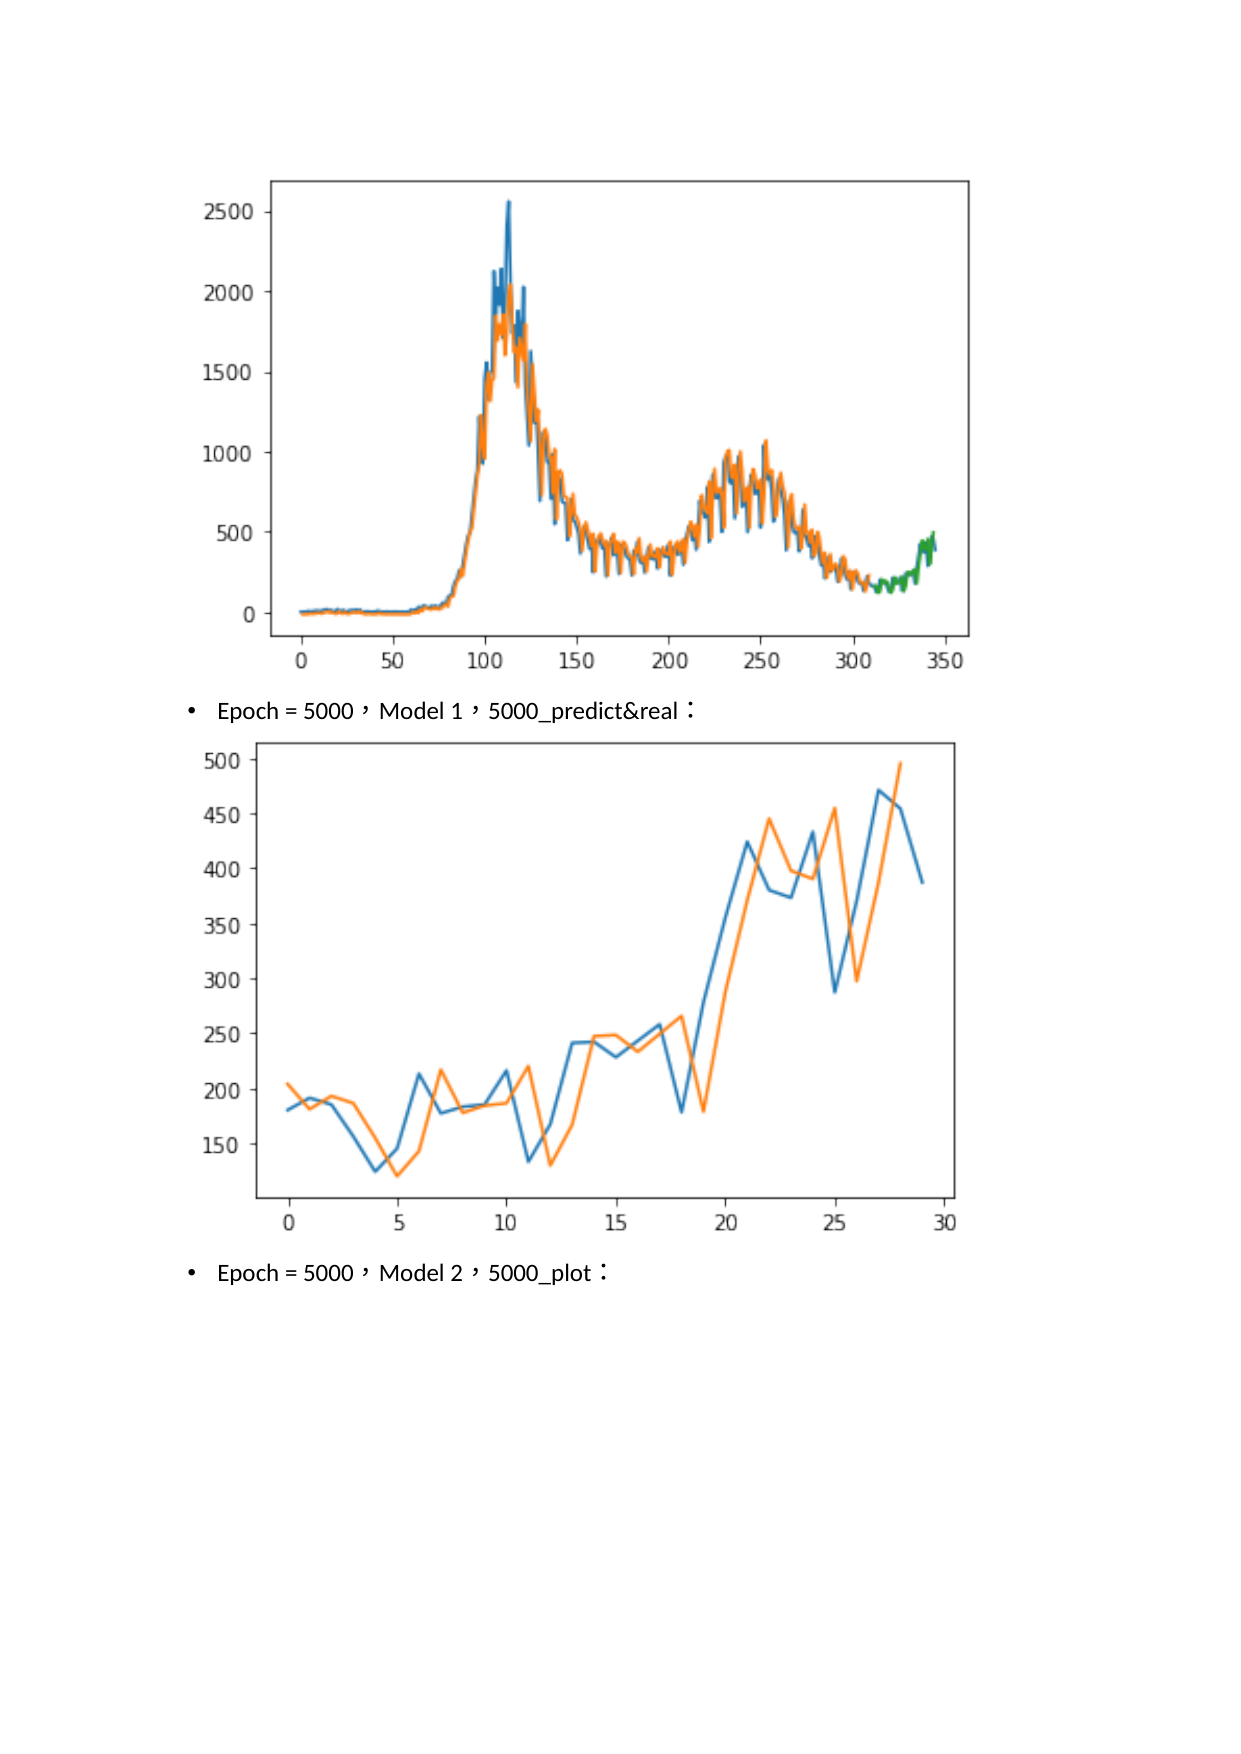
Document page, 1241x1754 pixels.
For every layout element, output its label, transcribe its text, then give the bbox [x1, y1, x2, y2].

picture [187, 731, 971, 1248]
list Epoch = 5000，Model 2，5000_plot： [187, 1252, 1053, 1289]
picture [187, 168, 981, 686]
list Epoch = 5000，Model 1，5000_predict&real： [187, 689, 1053, 727]
